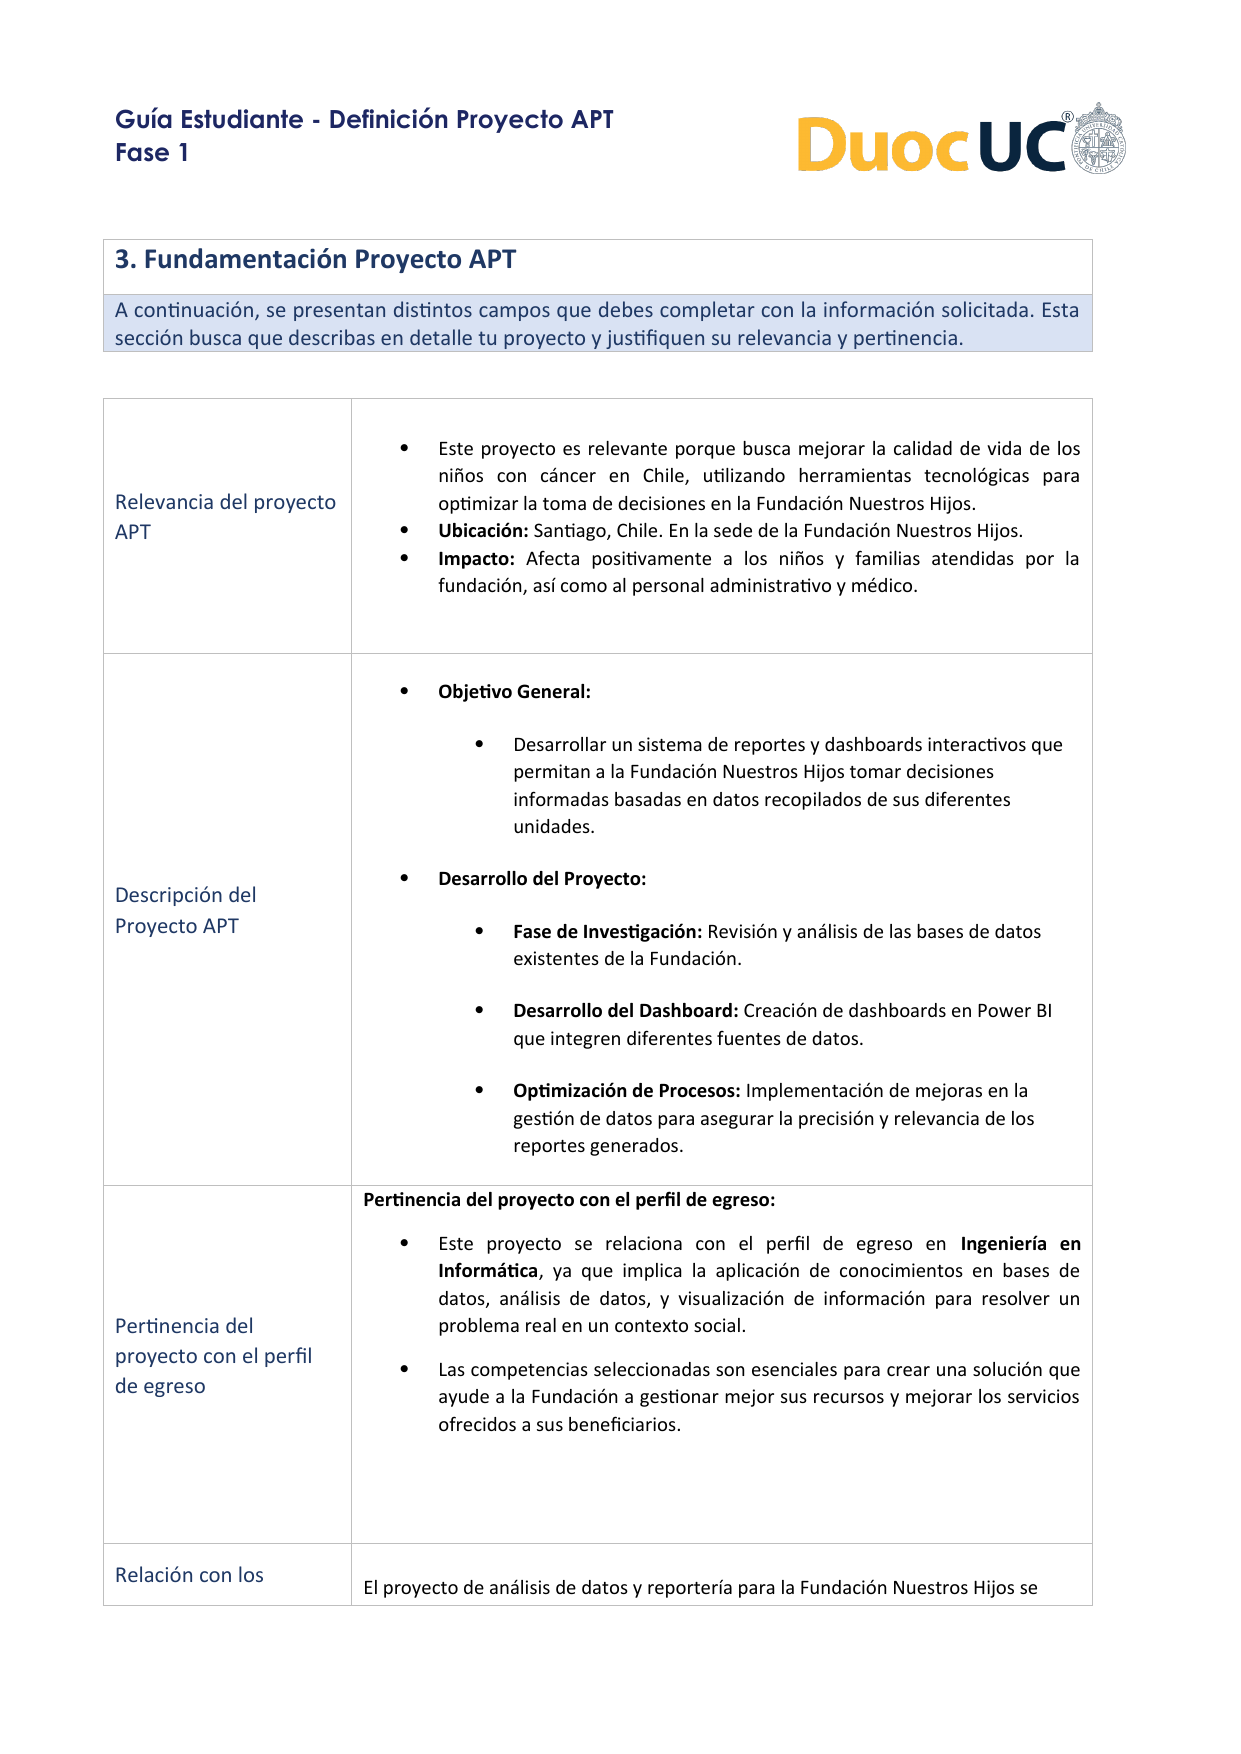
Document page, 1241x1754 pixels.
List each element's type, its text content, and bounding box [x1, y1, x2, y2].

table_header Relevancia del proyecto APT [104, 399, 351, 652]
table_cell Objetivo General: Desarrollar un sistema de reportes y dashboards interactivos que permitan a la Fundación Nuestros Hijos tomar decisiones informadas basadas en datos recopilados de sus diferentes unidades. Desarrollo del Proyecto: Fase de Investigación: Revisión y análisis de las bases de datos existentes de la Fundación. Desarrollo del Dashboard: Creación de dashboards en Power BI que integren diferentes fuentes de datos. Optimización de Procesos: Implementación de mejoras en la gestión de datos para asegurar la precisión y relevancia de los reportes generados. [352, 654, 1092, 1185]
table_cell Descripción del Proyecto APT [104, 654, 351, 1185]
table_cell A continuación, se presentan distintos campos que debes completar con la información solicitada. Esta sección busca que describas en detalle tu proyecto y justifiquen su relevancia y pertinencia. [104, 295, 1092, 351]
table_cell Relación con los intereses profesionales [104, 1544, 351, 1605]
table_header 3. Fundamentación Proyecto APT [104, 240, 1092, 294]
table_cell Pertinencia del proyecto con el perfil de egreso: Este proyecto se relaciona con el perfil de egreso en Ingeniería en Informática, ya que implica la aplicación de conocimientos en bases de datos, análisis de datos, y visualización de información para resolver un problema real en un contexto social. Las competencias seleccionadas son esenciales para crear una solución que ayude a la Fundación a gestionar mejor sus recursos y mejorar los servicios ofrecidos a sus beneficiarios. [352, 1186, 1092, 1543]
picture [798, 102, 1126, 174]
table_header Este proyecto es relevante porque busca mejorar la calidad de vida de los niños con cáncer en Chile, utilizando herramientas tecnológicas para optimizar la toma de decisiones en la Fundación Nuestros Hijos. Ubicación: Santiago, Chile. En la sede de la Fundación Nuestros Hijos. Impacto: Afecta positivamente a los niños y familias atendidas por la fundación, así como al personal administrativo y médico. [352, 399, 1092, 652]
table_cell Pertinencia del proyecto con el perfil de egreso [104, 1186, 351, 1543]
